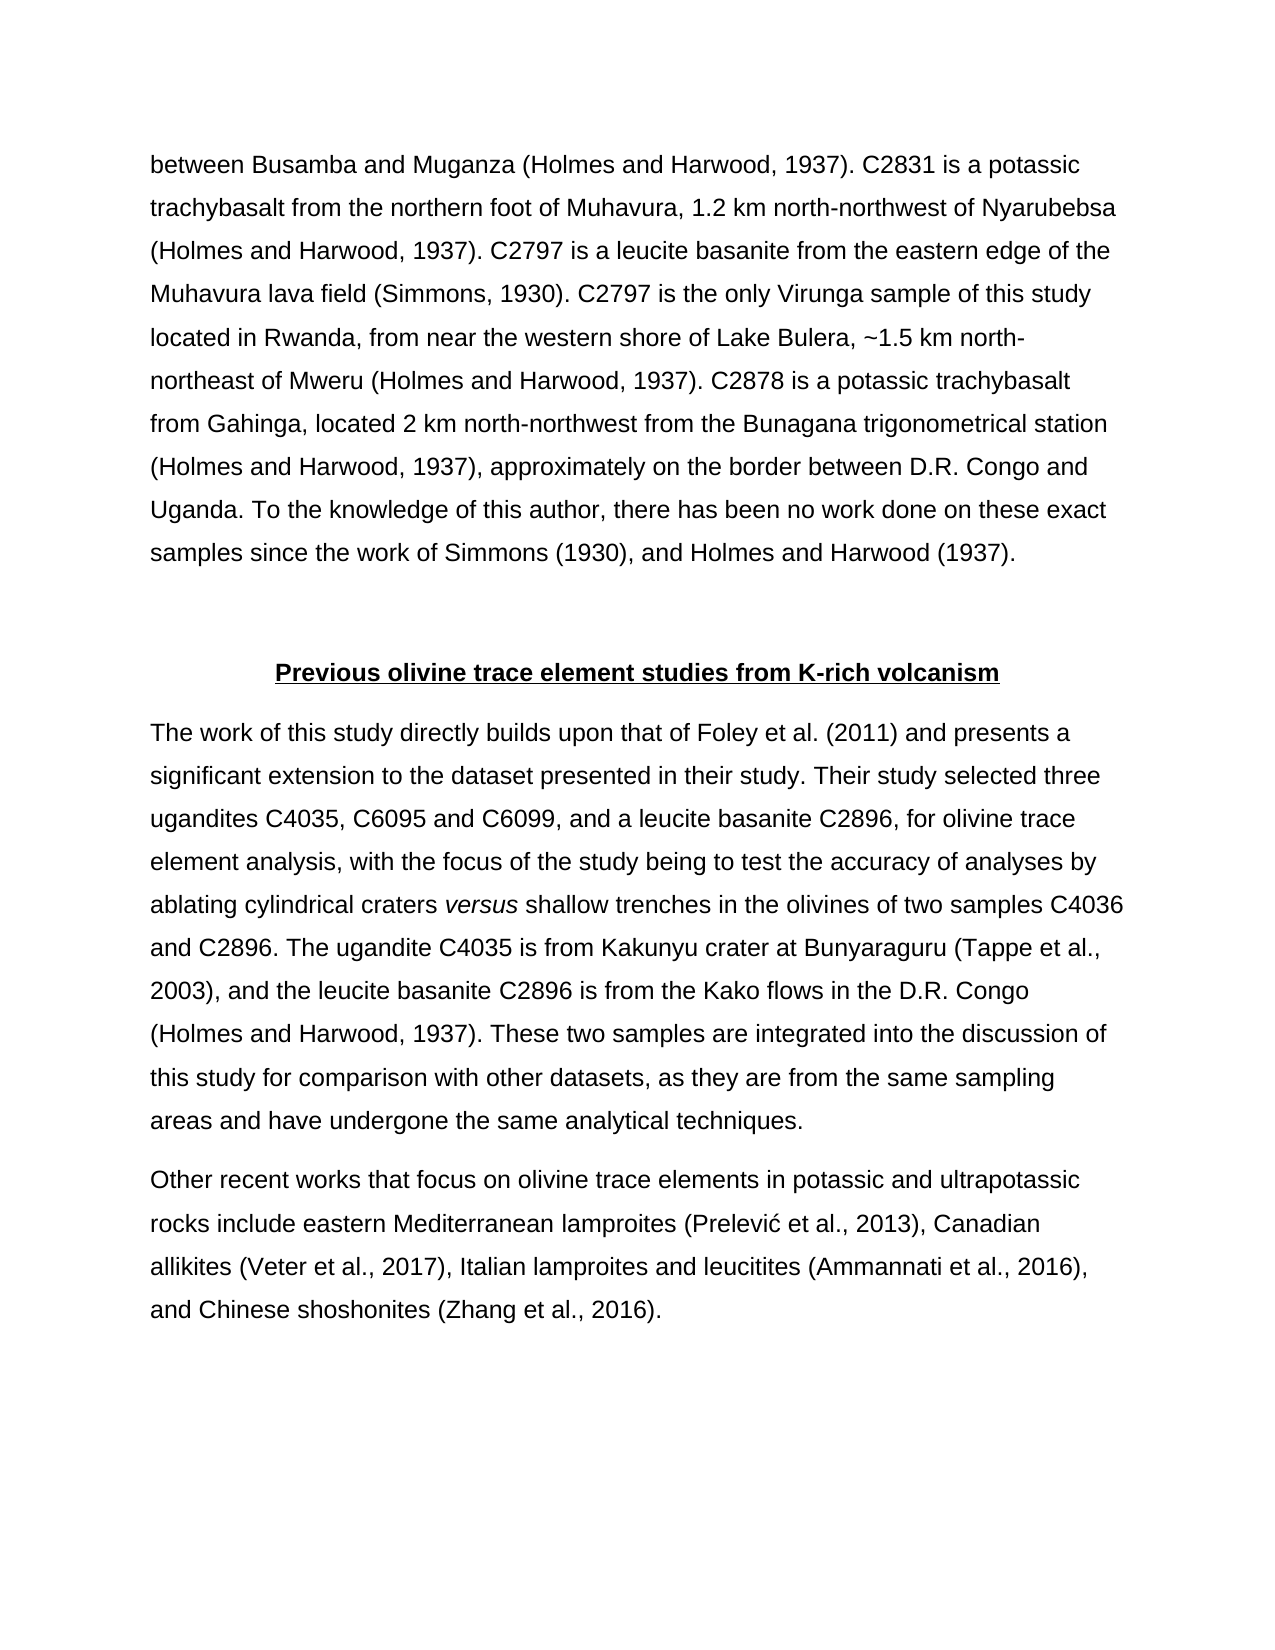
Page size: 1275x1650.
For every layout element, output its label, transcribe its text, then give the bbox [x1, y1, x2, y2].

text The work of this study directly builds upon that of Foley et al. (2011) and presents a significant extension to the dataset presented in their study. Their study selected three ugandites C4035, C6095 and C6099, and a leucite basanite C2896, for olivine trace element analysis, with the focus of the study being to test the accuracy of analyses by ablating cylindrical craters versus shallow trenches in the olivines of two samples C4036 and C2896. The ugandite C4035 is from Kakunyu crater at Bunyaraguru (Tappe et al., 2003), and the leucite basanite C2896 is from the Kako flows in the D.R. Congo (Holmes and Harwood, 1937). These two samples are integrated into the discussion of this study for comparison with other datasets, as they are from the same sampling areas and have undergone the same analytical techniques. [150, 717, 1125, 1134]
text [150, 150, 1125, 567]
text Previous olivine trace element studies from K-rich volcanism [150, 658, 1125, 686]
text Other recent works that focus on olivine trace elements in potassic and ultrapotassic rocks include eastern Mediterranean lamproites (Prelević et al., 2013), Canadian allikites (Veter et al., 2017), Italian lamproites and leucitites (Ammannati et al., 2016), and Chinese shoshonites (Zhang et al., 2016). [150, 1165, 1125, 1323]
